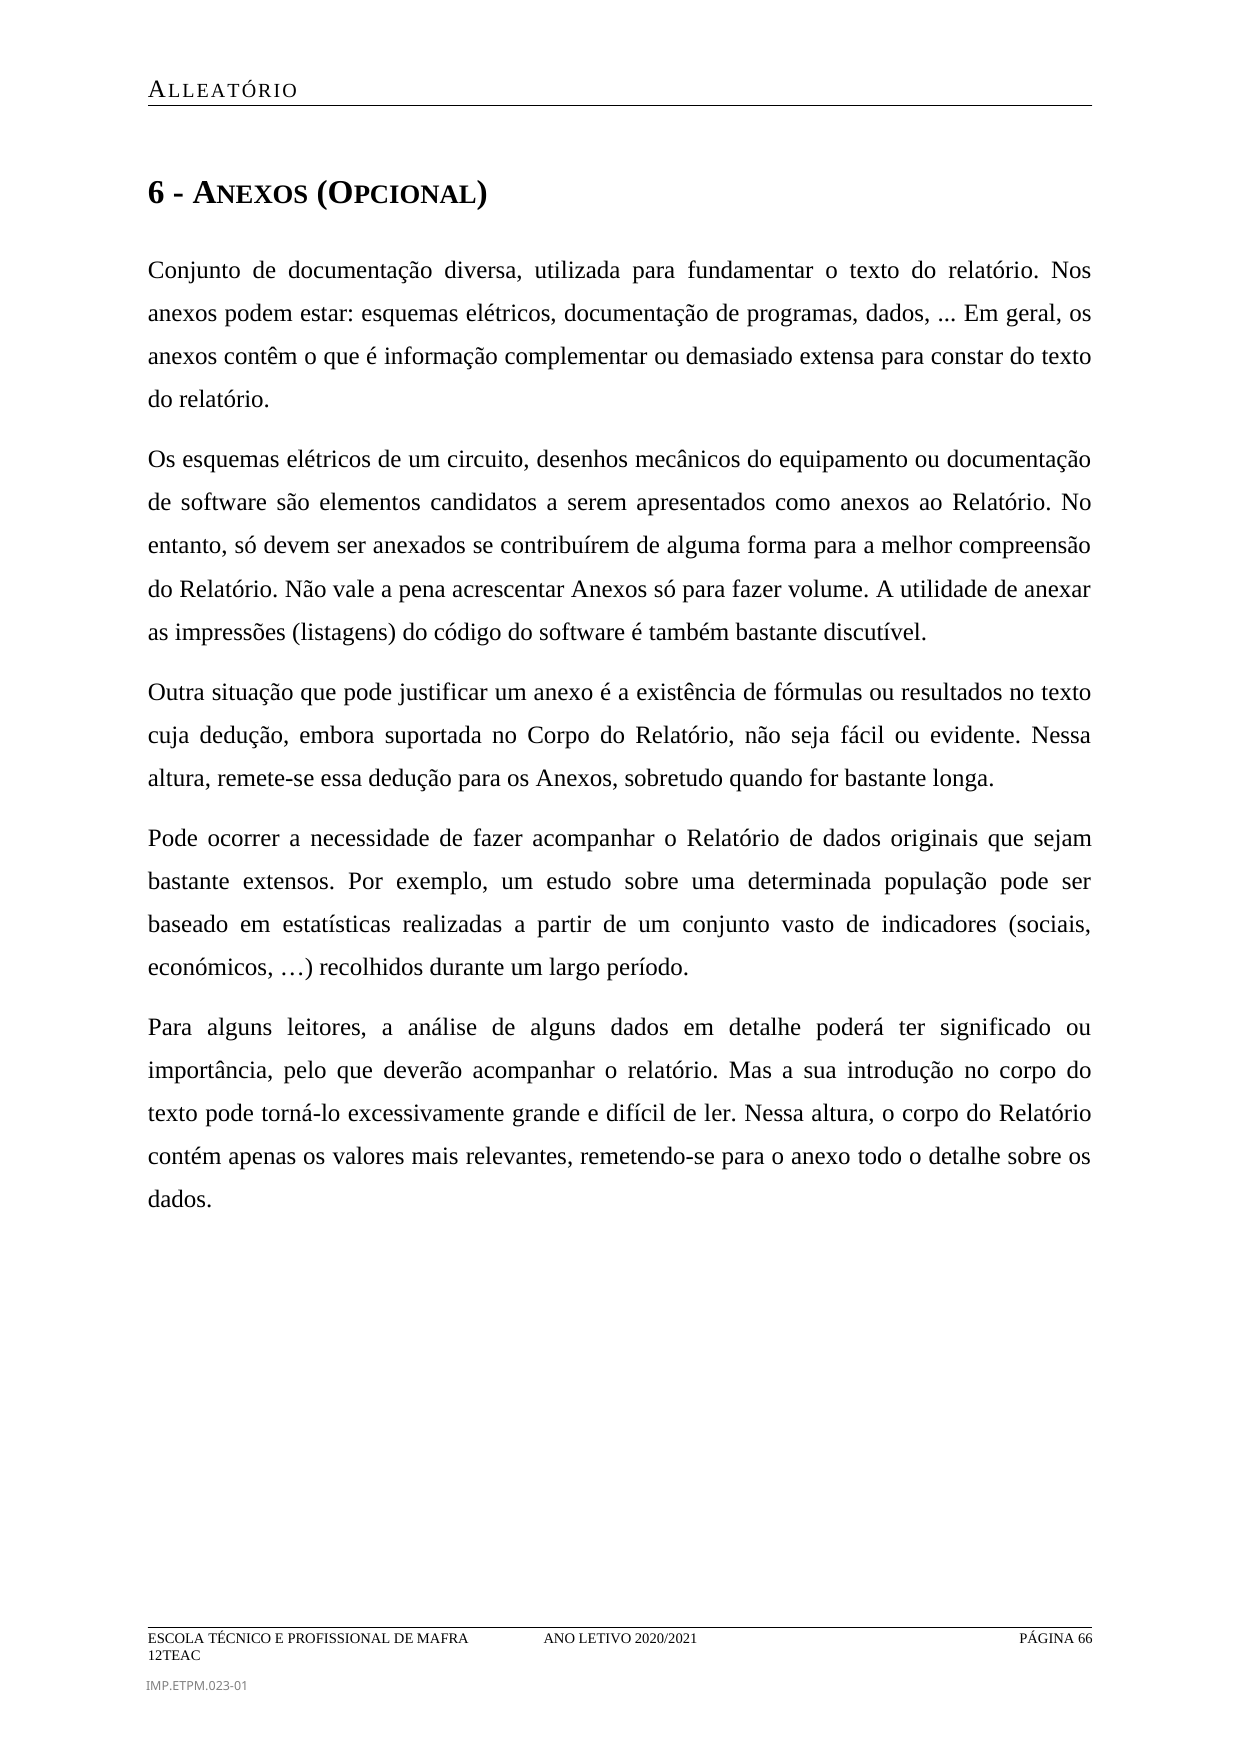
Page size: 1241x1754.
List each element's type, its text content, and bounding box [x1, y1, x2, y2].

subtitle Anexos (Opcional) [148, 173, 1092, 211]
text Outra situação que pode justificar um anexo é a existência de fórmulas ou resultados no texto cuja dedução, embora suportada no Corpo do Relatório, não seja fácil ou evidente. Nessa altura, remete-se essa dedução para os Anexos, sobretudo quando for bastante longa. [148, 677, 1092, 792]
text Pode ocorrer a necessidade de fazer acompanhar o Relatório de dados originais que sejam bastante extensos. Por exemplo, um estudo sobre uma determinada população pode ser baseado em estatísticas realizadas a partir de um conjunto vasto de indicadores (sociais, económicos, …) recolhidos durante um largo período. [148, 823, 1092, 981]
text Os esquemas elétricos de um circuito, desenhos mecânicos do equipamento ou documentação de software são elementos candidatos a serem apresentados como anexos ao Relatório. No entanto, só devem ser anexados se contribuírem de alguma forma para a melhor compreensão do Relatório. Não vale a pena acrescentar Anexos só para fazer volume. A utilidade de anexar as impressões (listagens) do código do software é também bastante discutível. [148, 444, 1092, 646]
text Para alguns leitores, a análise de alguns dados em detalhe poderá ter significado ou importância, pelo que deverão acompanhar o relatório. Mas a sua introdução no corpo do texto pode torná-lo excessivamente grande e difícil de ler. Nessa altura, o corpo do Relatório contém apenas os valores mais relevantes, remetendo-se para o anexo todo o detalhe sobre os dados. [148, 1012, 1092, 1213]
text Conjunto de documentação diversa, utilizada para fundamentar o texto do relatório. Nos anexos podem estar: esquemas elétricos, documentação de programas, dados, ... Em geral, os anexos contêm o que é informação complementar ou demasiado extensa para constar do texto do relatório. [148, 255, 1092, 413]
